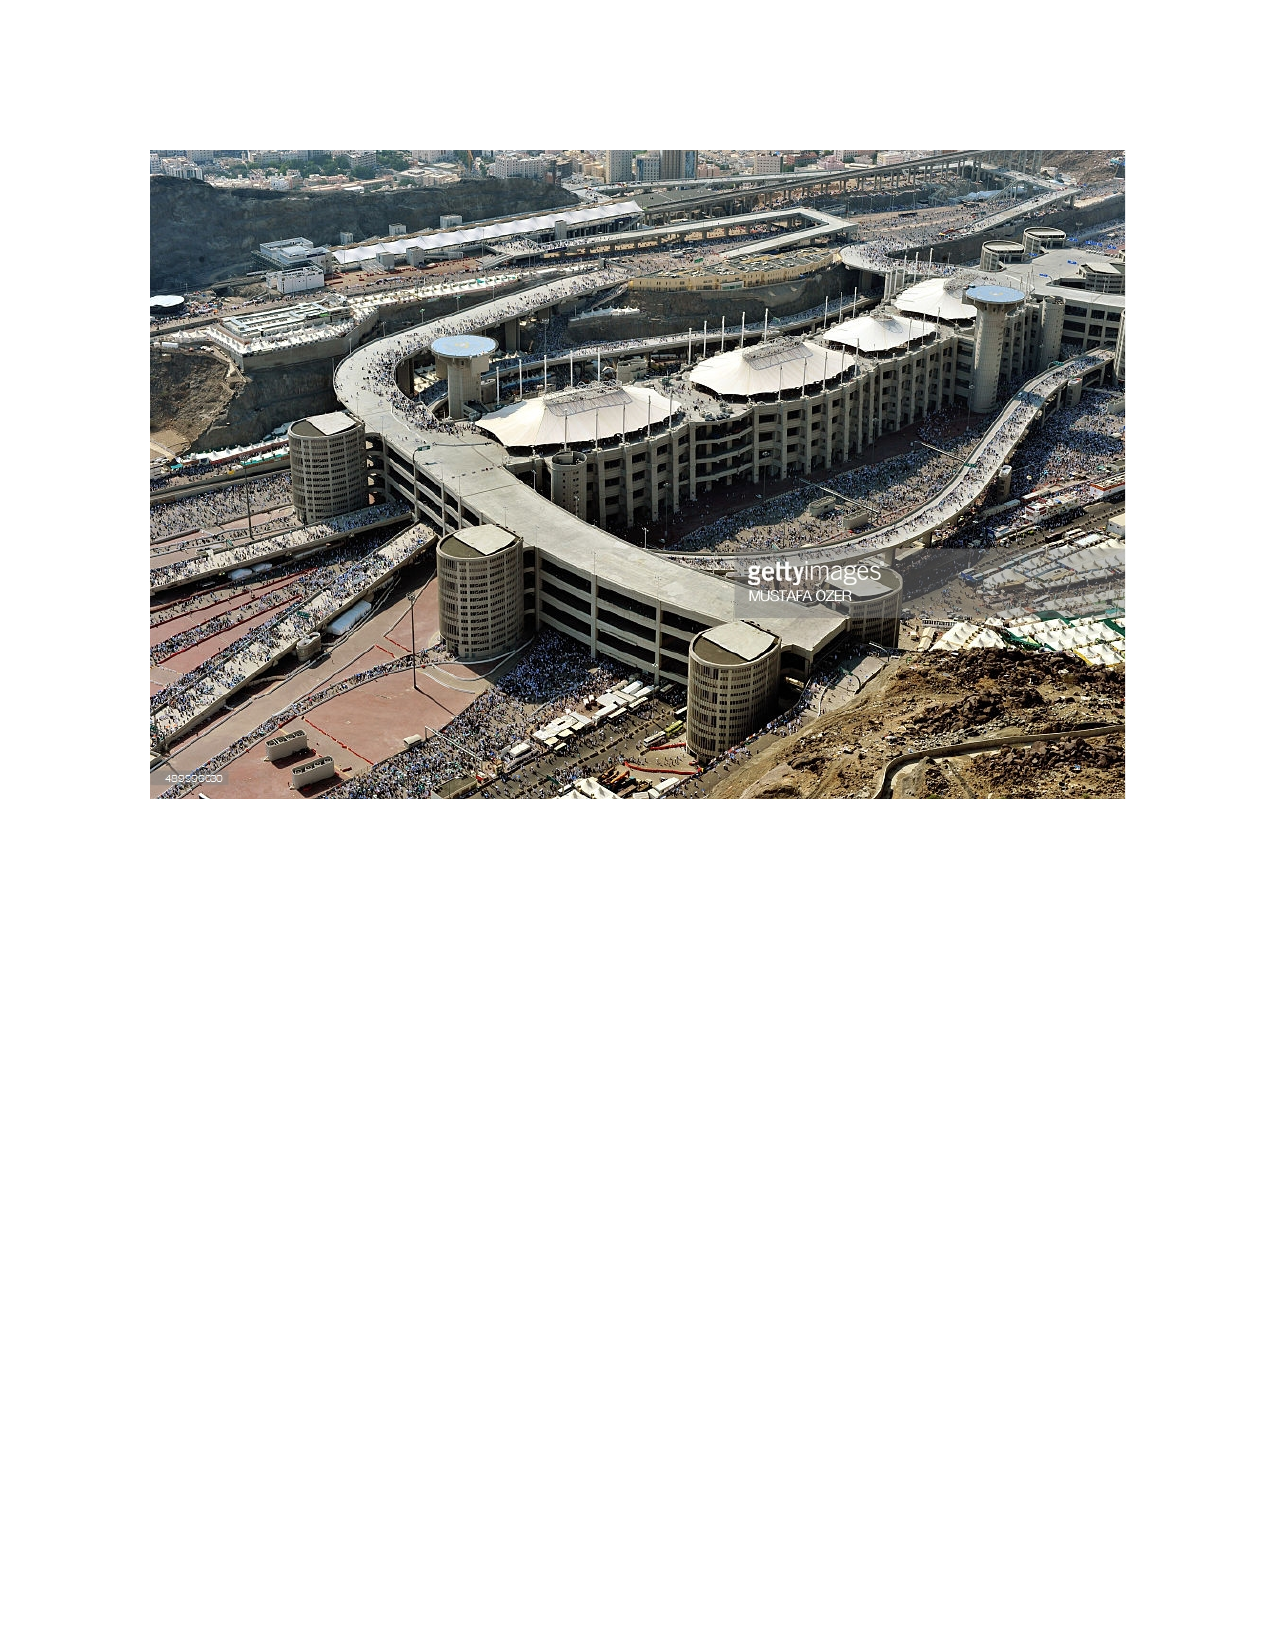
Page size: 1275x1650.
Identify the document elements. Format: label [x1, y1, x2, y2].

picture [150, 150, 1125, 799]
